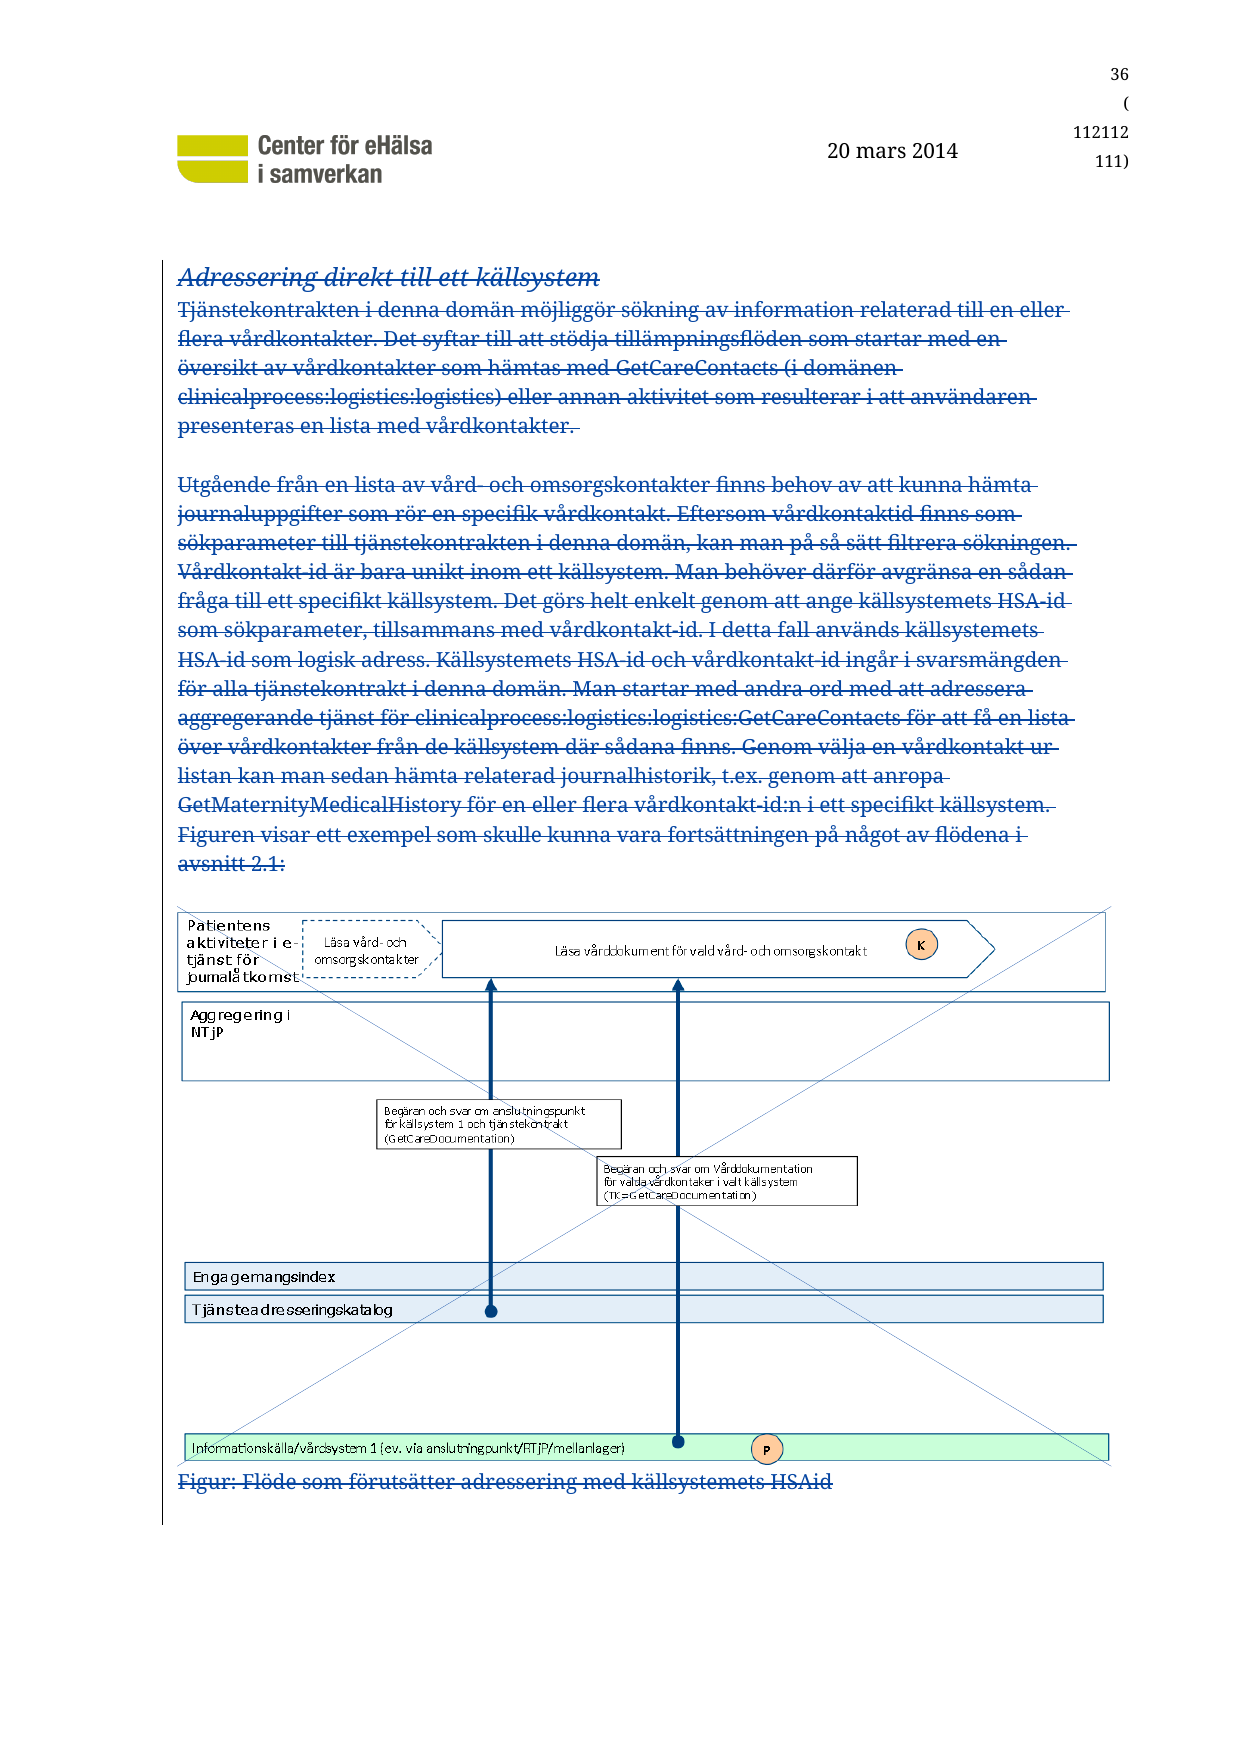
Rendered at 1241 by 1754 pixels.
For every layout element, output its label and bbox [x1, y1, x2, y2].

picture [646, 907, 1112, 1465]
picture [178, 1187, 1110, 1467]
picture [179, 906, 1110, 1185]
picture [177, 908, 642, 1465]
picture [177, 135, 432, 183]
